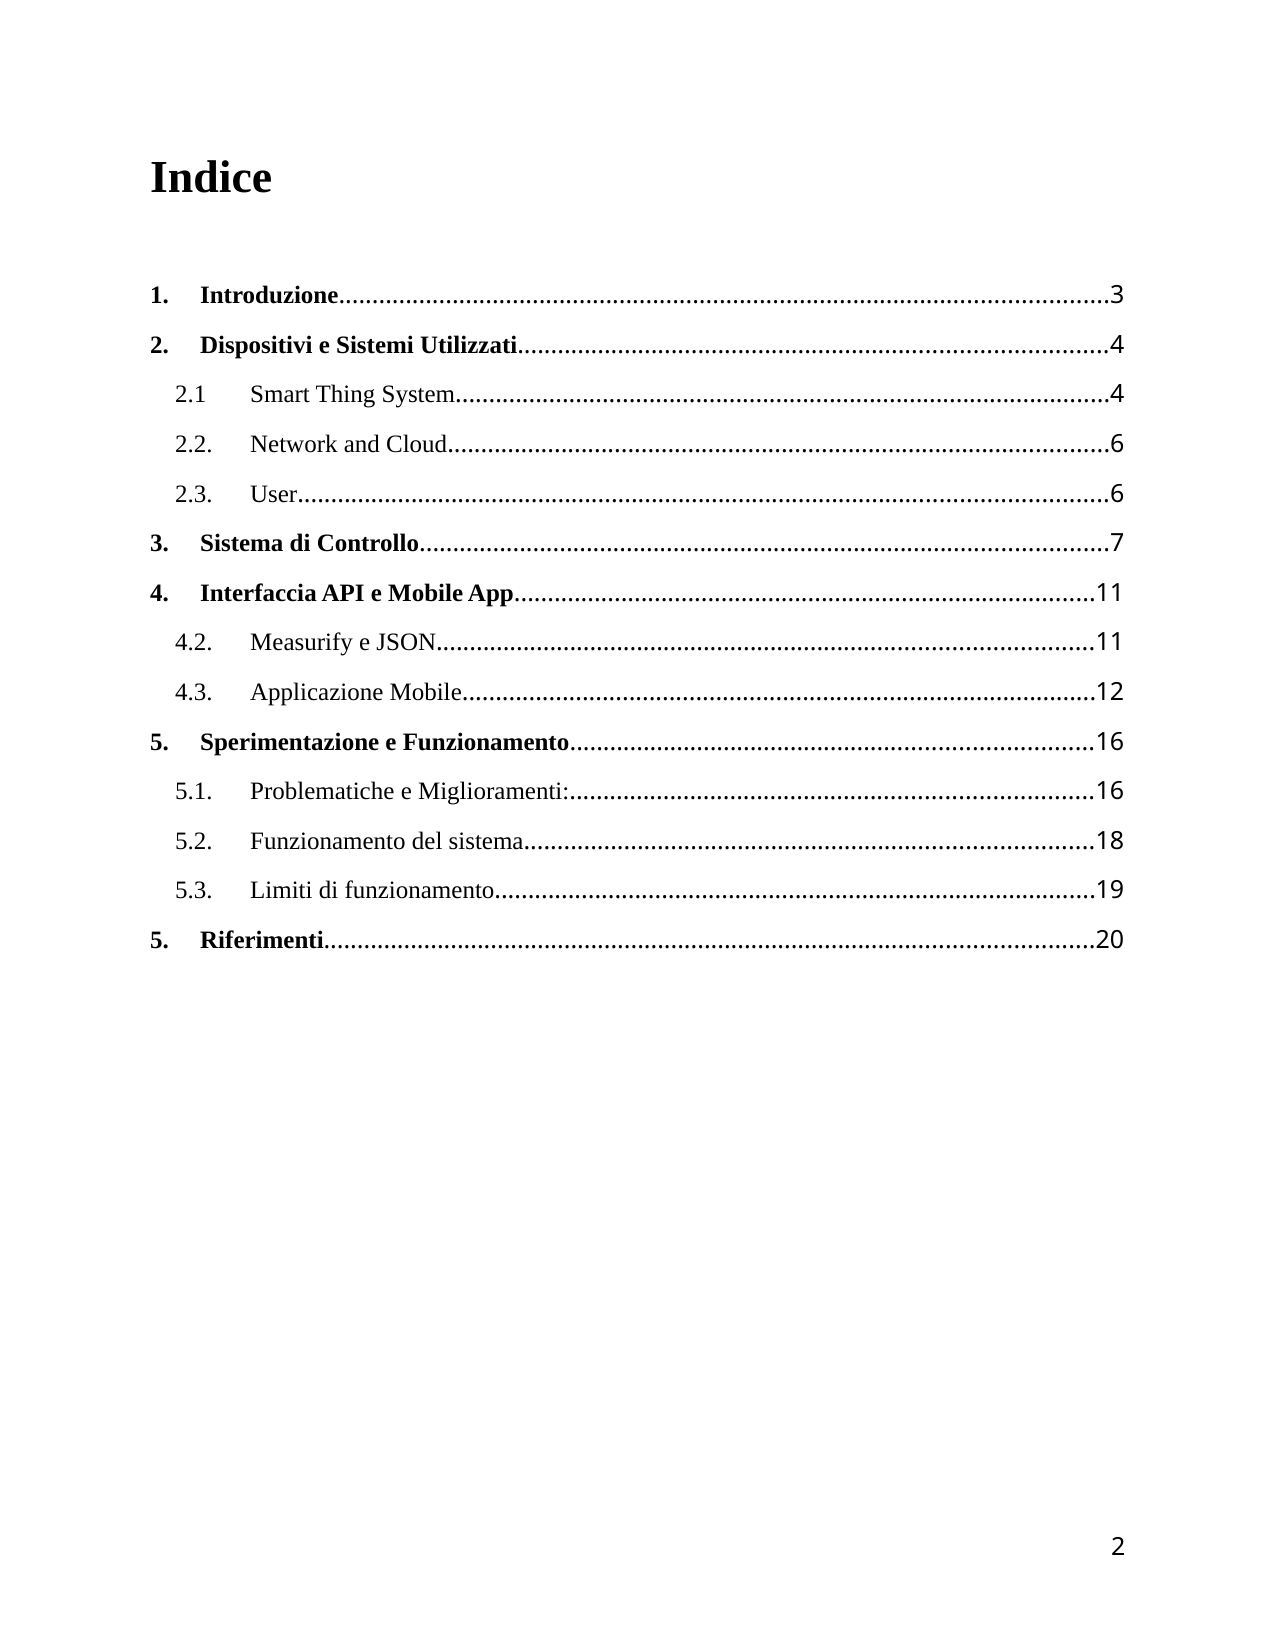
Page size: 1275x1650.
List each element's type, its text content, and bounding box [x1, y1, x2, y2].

text Indice [150, 150, 1125, 203]
